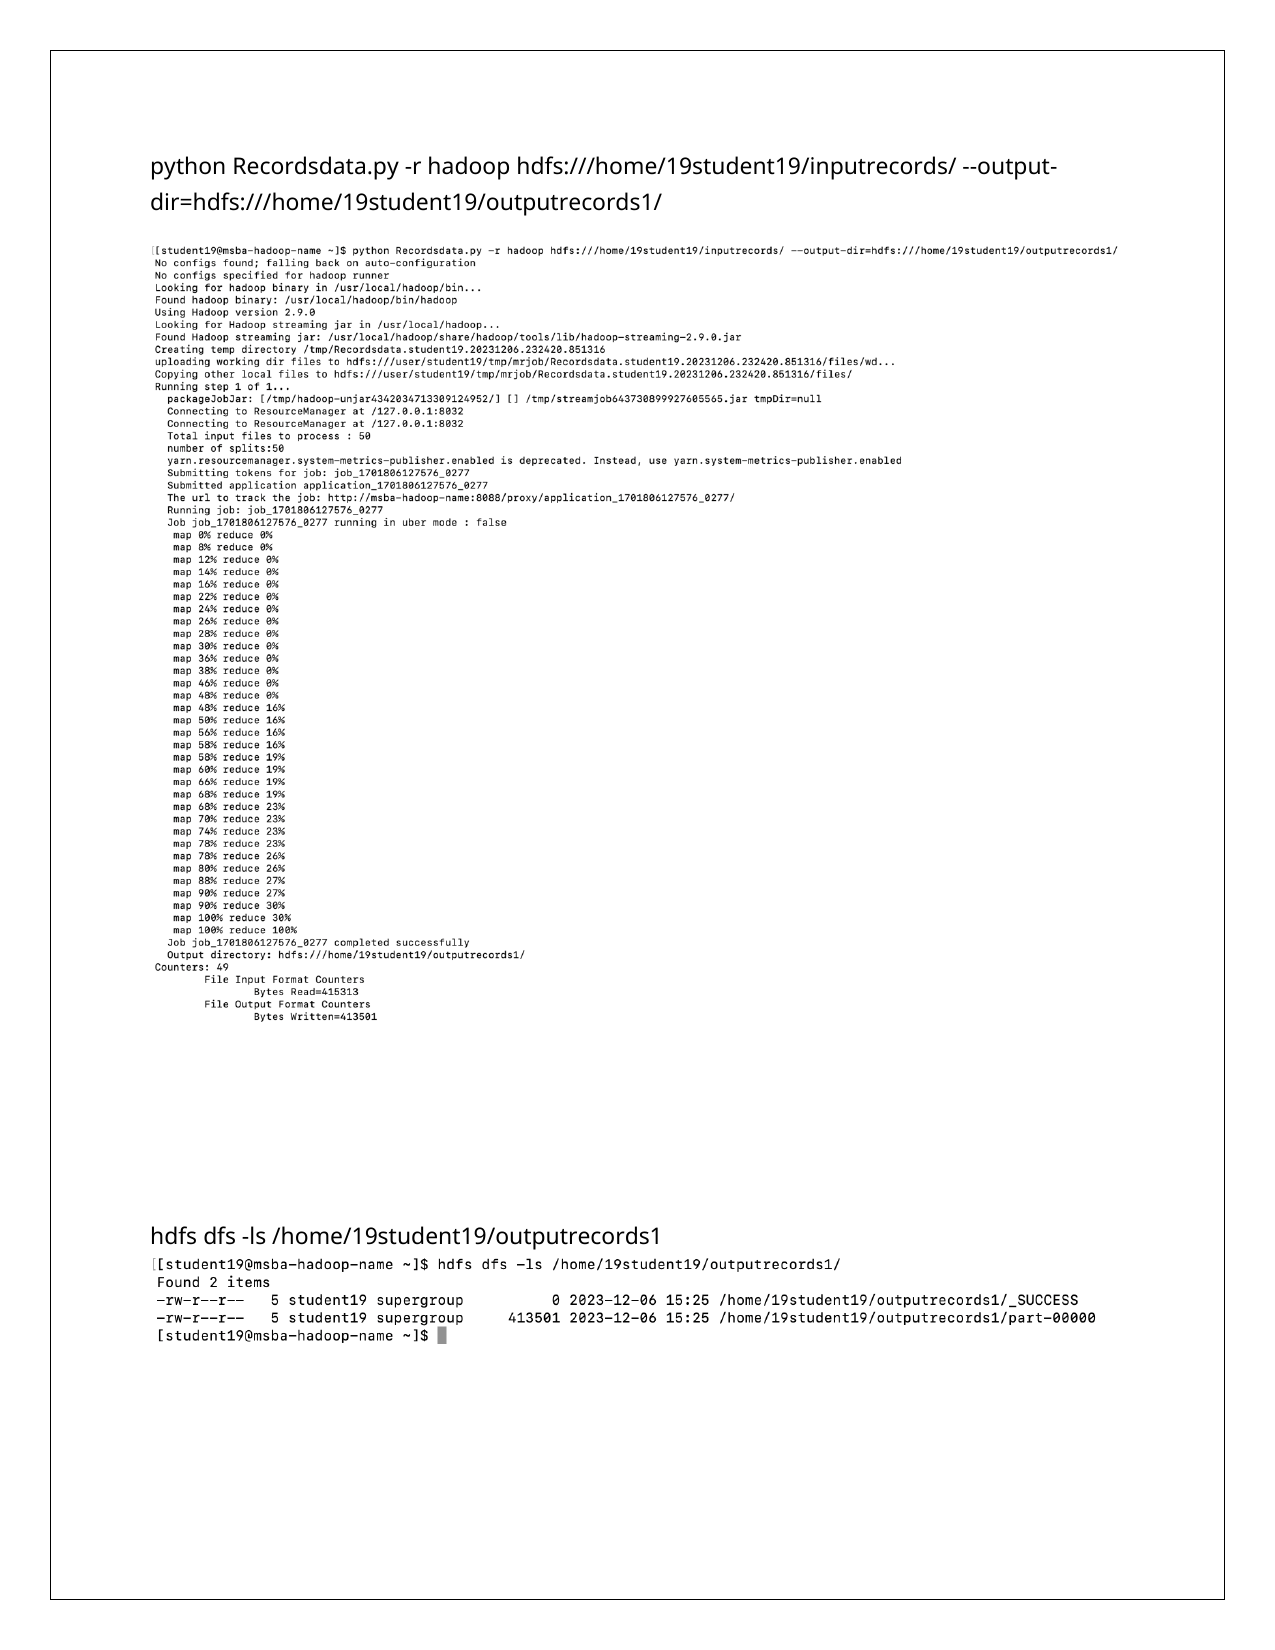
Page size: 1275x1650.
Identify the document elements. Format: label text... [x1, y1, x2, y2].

picture [150, 242, 1125, 1025]
picture [150, 1255, 1125, 1354]
text python Recordsdata.py -r hadoop hdfs:///home/19student19/inputrecords/ --output-dir=hdfs:///home/19student19/outputrecords1/ [150, 150, 1125, 217]
text hdfs dfs -ls /home/19student19/outputrecords1 [150, 1220, 1125, 1255]
